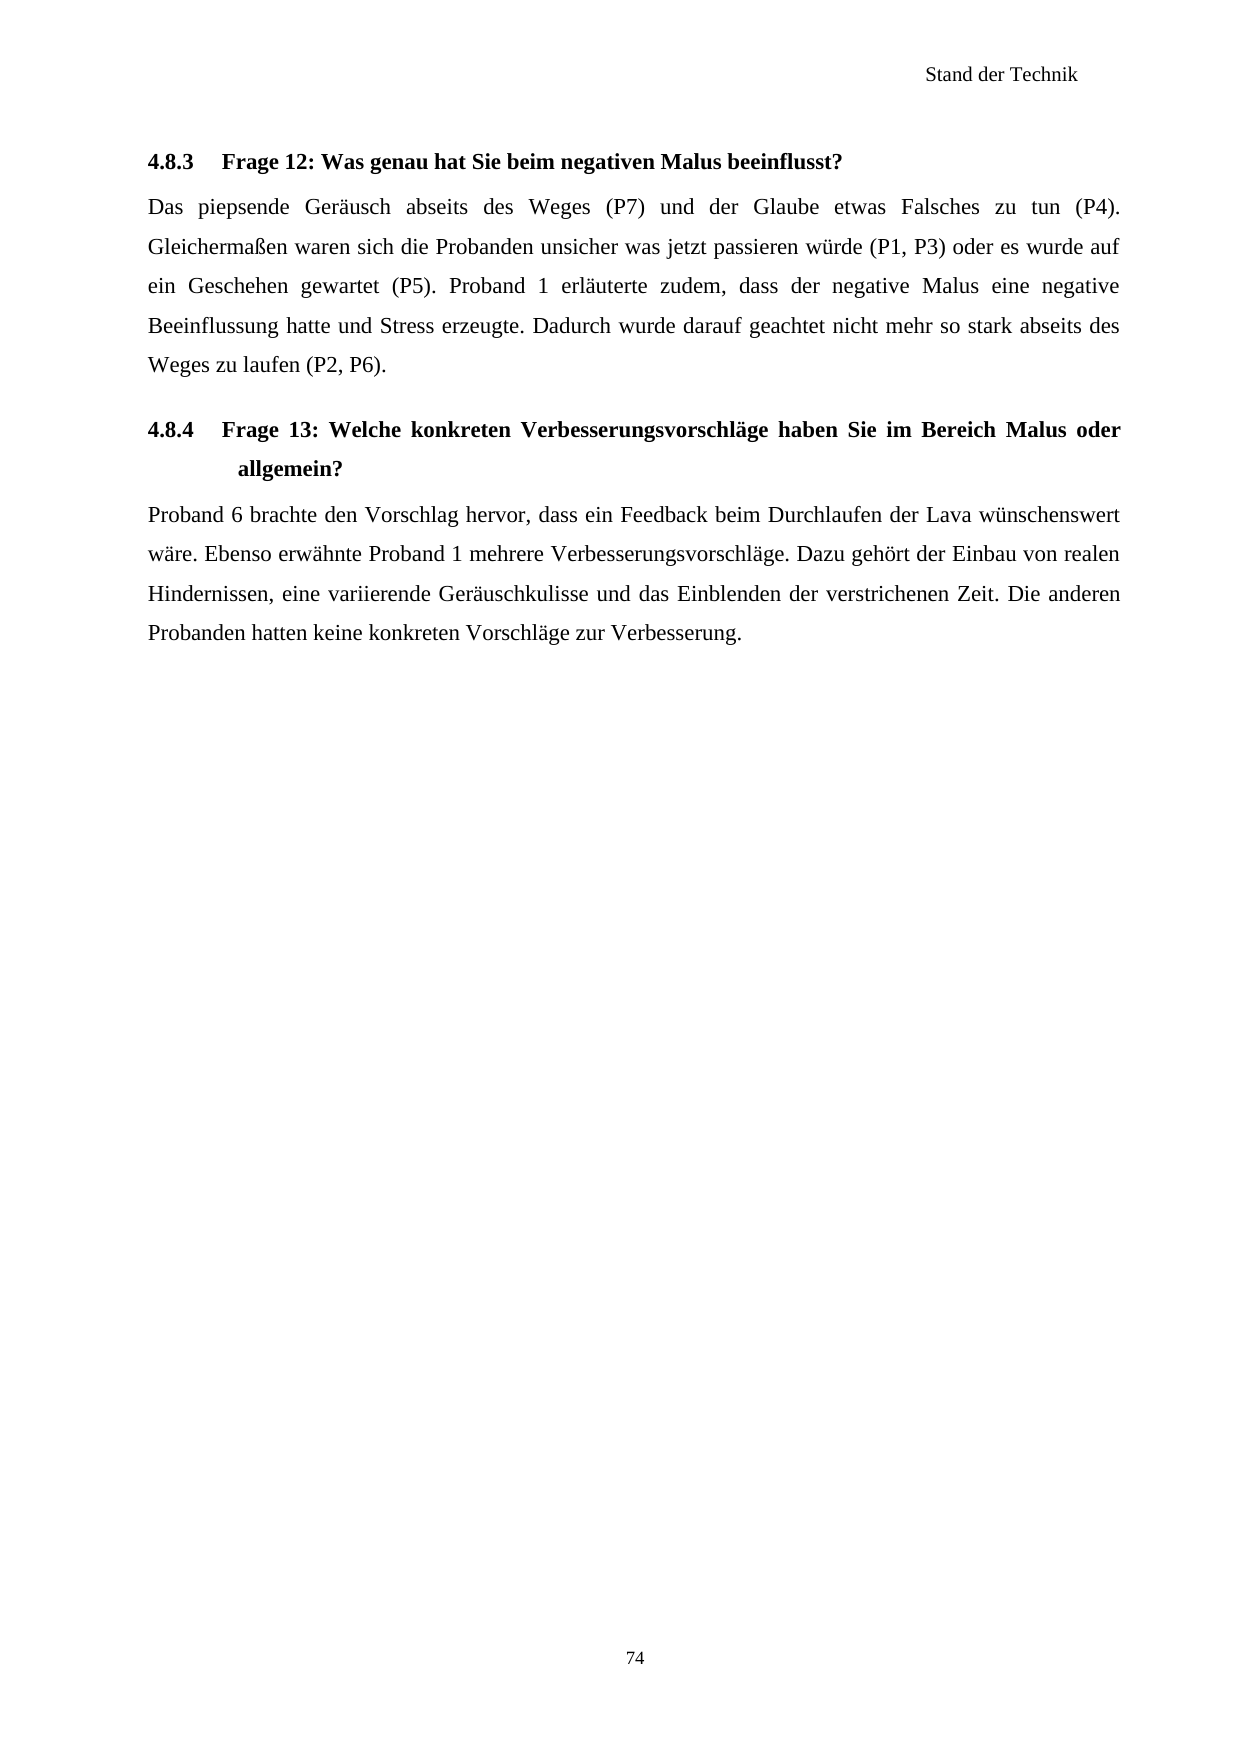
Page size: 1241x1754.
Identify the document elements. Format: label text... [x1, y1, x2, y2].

text Das piepsende Geräusch abseits des Weges (P7) und der Glaube etwas Falsches zu tun (P4). Gleichermaßen waren sich die Probanden unsicher was jetzt passieren würde (P1, P3) oder es wurde auf ein Geschehen gewartet (P5). Proband 1 erläuterte zudem, dass der negative Malus eine negative Beeinflussung hatte und Stress erzeugte. Dadurch wurde darauf geachtet nicht mehr so stark abseits des Weges zu laufen (P2, P6). [148, 193, 1122, 378]
subtitle Frage 12: Was genau hat Sie beim negativen Malus beeinflusst? [148, 148, 1122, 174]
text Proband 6 brachte den Vorschlag hervor, dass ein Feedback beim Durchlaufen der Lava wünschenswert wäre. Ebenso erwähnte Proband 1 mehrere Verbesserungsvorschläge. Dazu gehört der Einbau von realen Hindernissen, eine variierende Geräuschkulisse und das Einblenden der verstrichenen Zeit. Die anderen Probanden hatten keine konkreten Vorschläge zur Verbesserung. [148, 501, 1122, 646]
subtitle Frage 13: Welche konkreten Verbesserungsvorschläge haben Sie im Bereich Malus oder allgemein? [148, 416, 1122, 482]
